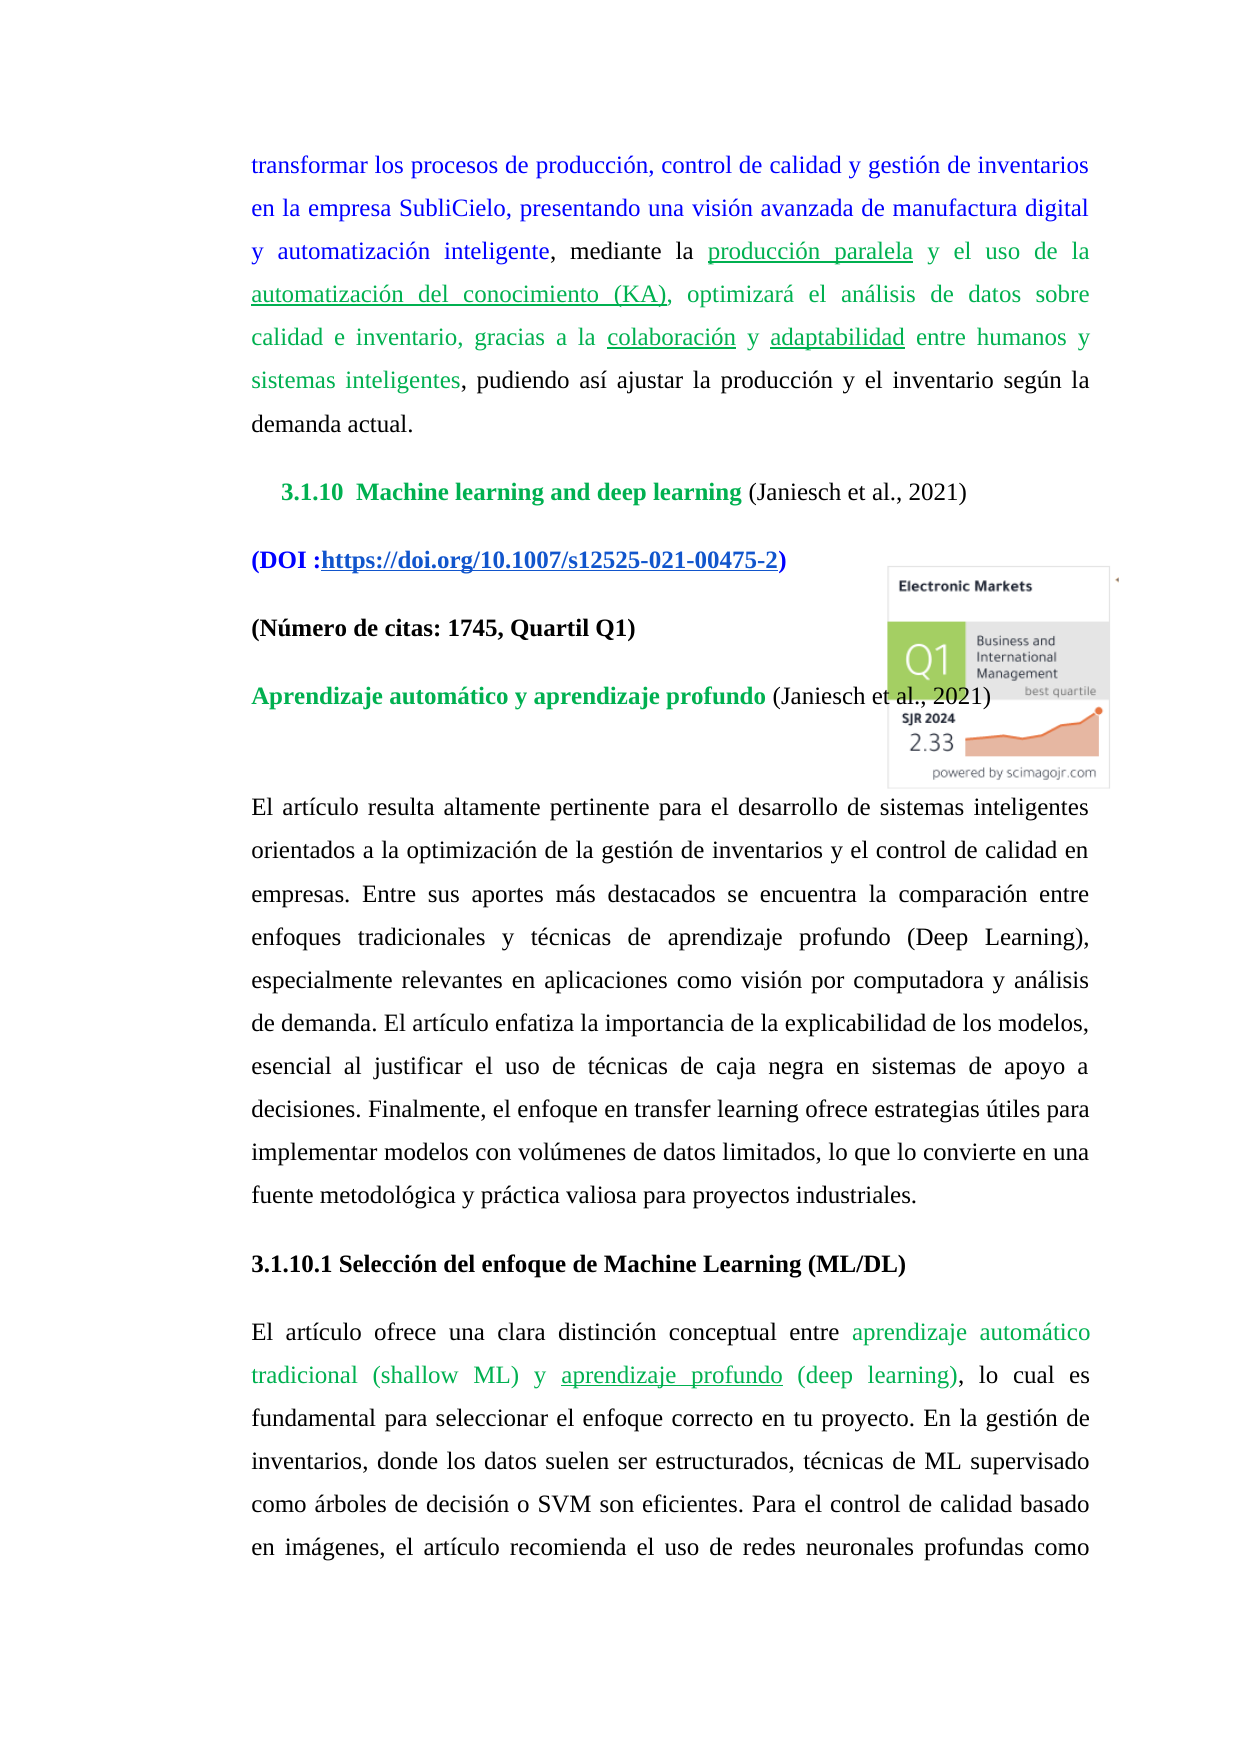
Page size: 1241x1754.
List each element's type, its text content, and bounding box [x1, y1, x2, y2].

subtitle 3.1.10 Machine learning and deep learning (Janiesch et al., 2021) [251, 477, 1090, 506]
text (Número de citas: 1745, Quartil Q1) [251, 613, 1090, 642]
text 3.1.10.1 Selección del enfoque de Machine Learning (ML/DL) [251, 1249, 1090, 1277]
picture [883, 556, 1119, 792]
text (DOI :https://doi.org/10.1007/s12525-021-00475-2) [251, 545, 1090, 574]
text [251, 150, 1090, 437]
text El artículo resulta altamente pertinente para el desarrollo de sistemas inteligentes orientados a la optimización de la gestión de inventarios y el control de calidad en empresas. Entre sus aportes más destacados se encuentra la comparación entre enfoques tradicionales y técnicas de aprendizaje profundo (Deep Learning), especialmente relevantes en aplicaciones como visión por computadora y análisis de demanda. El artículo enfatiza la importancia de la explicabilidad de los modelos, esencial al justificar el uso de técnicas de caja negra en sistemas de apoyo a decisiones. Finalmente, el enfoque en transfer learning ofrece estrategias útiles para implementar modelos con volúmenes de datos limitados, lo que lo convierte en una fuente metodológica y práctica valiosa para proyectos industriales. [251, 792, 1090, 1209]
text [251, 1317, 1090, 1561]
text Aprendizaje automático y aprendizaje profundo (Janiesch et al., 2021) [251, 681, 1090, 710]
